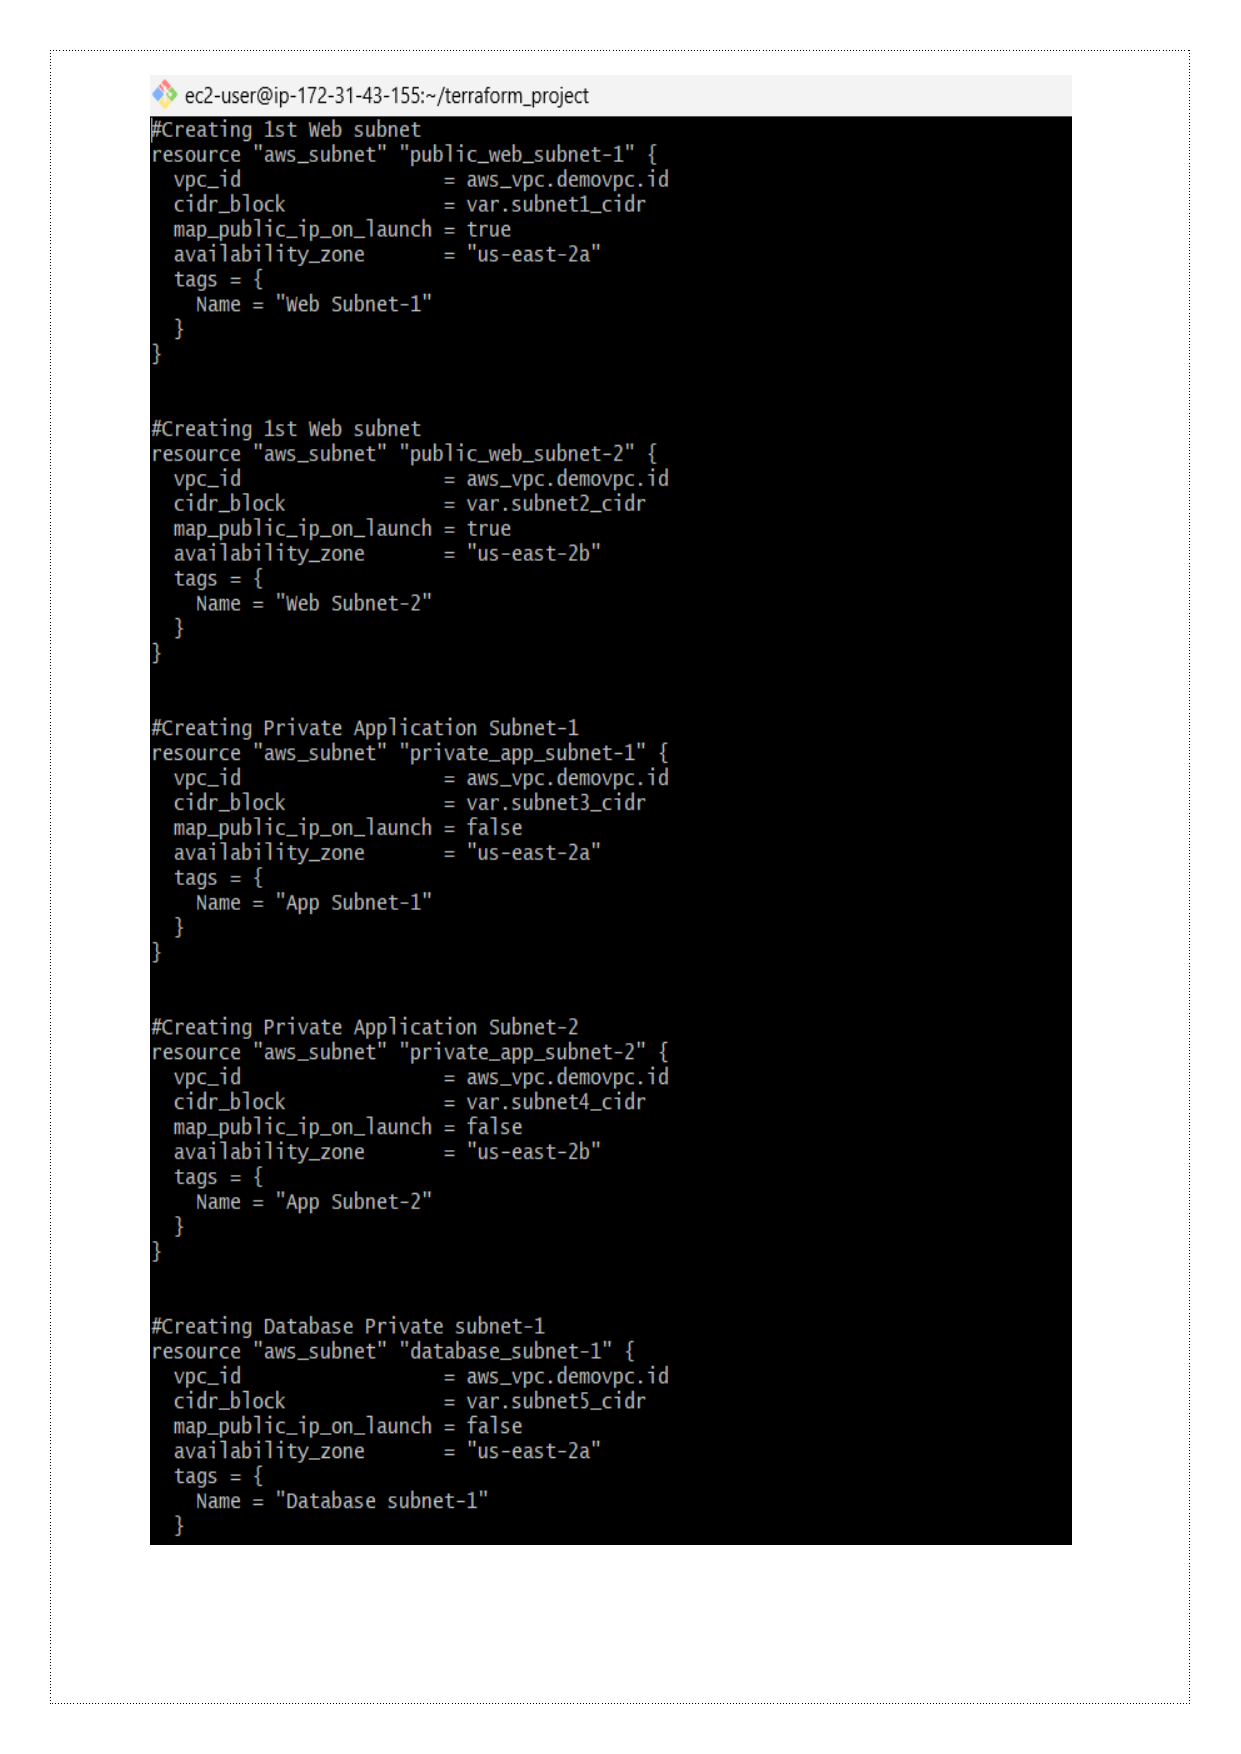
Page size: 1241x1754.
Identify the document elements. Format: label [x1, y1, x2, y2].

picture [150, 75, 1072, 1545]
